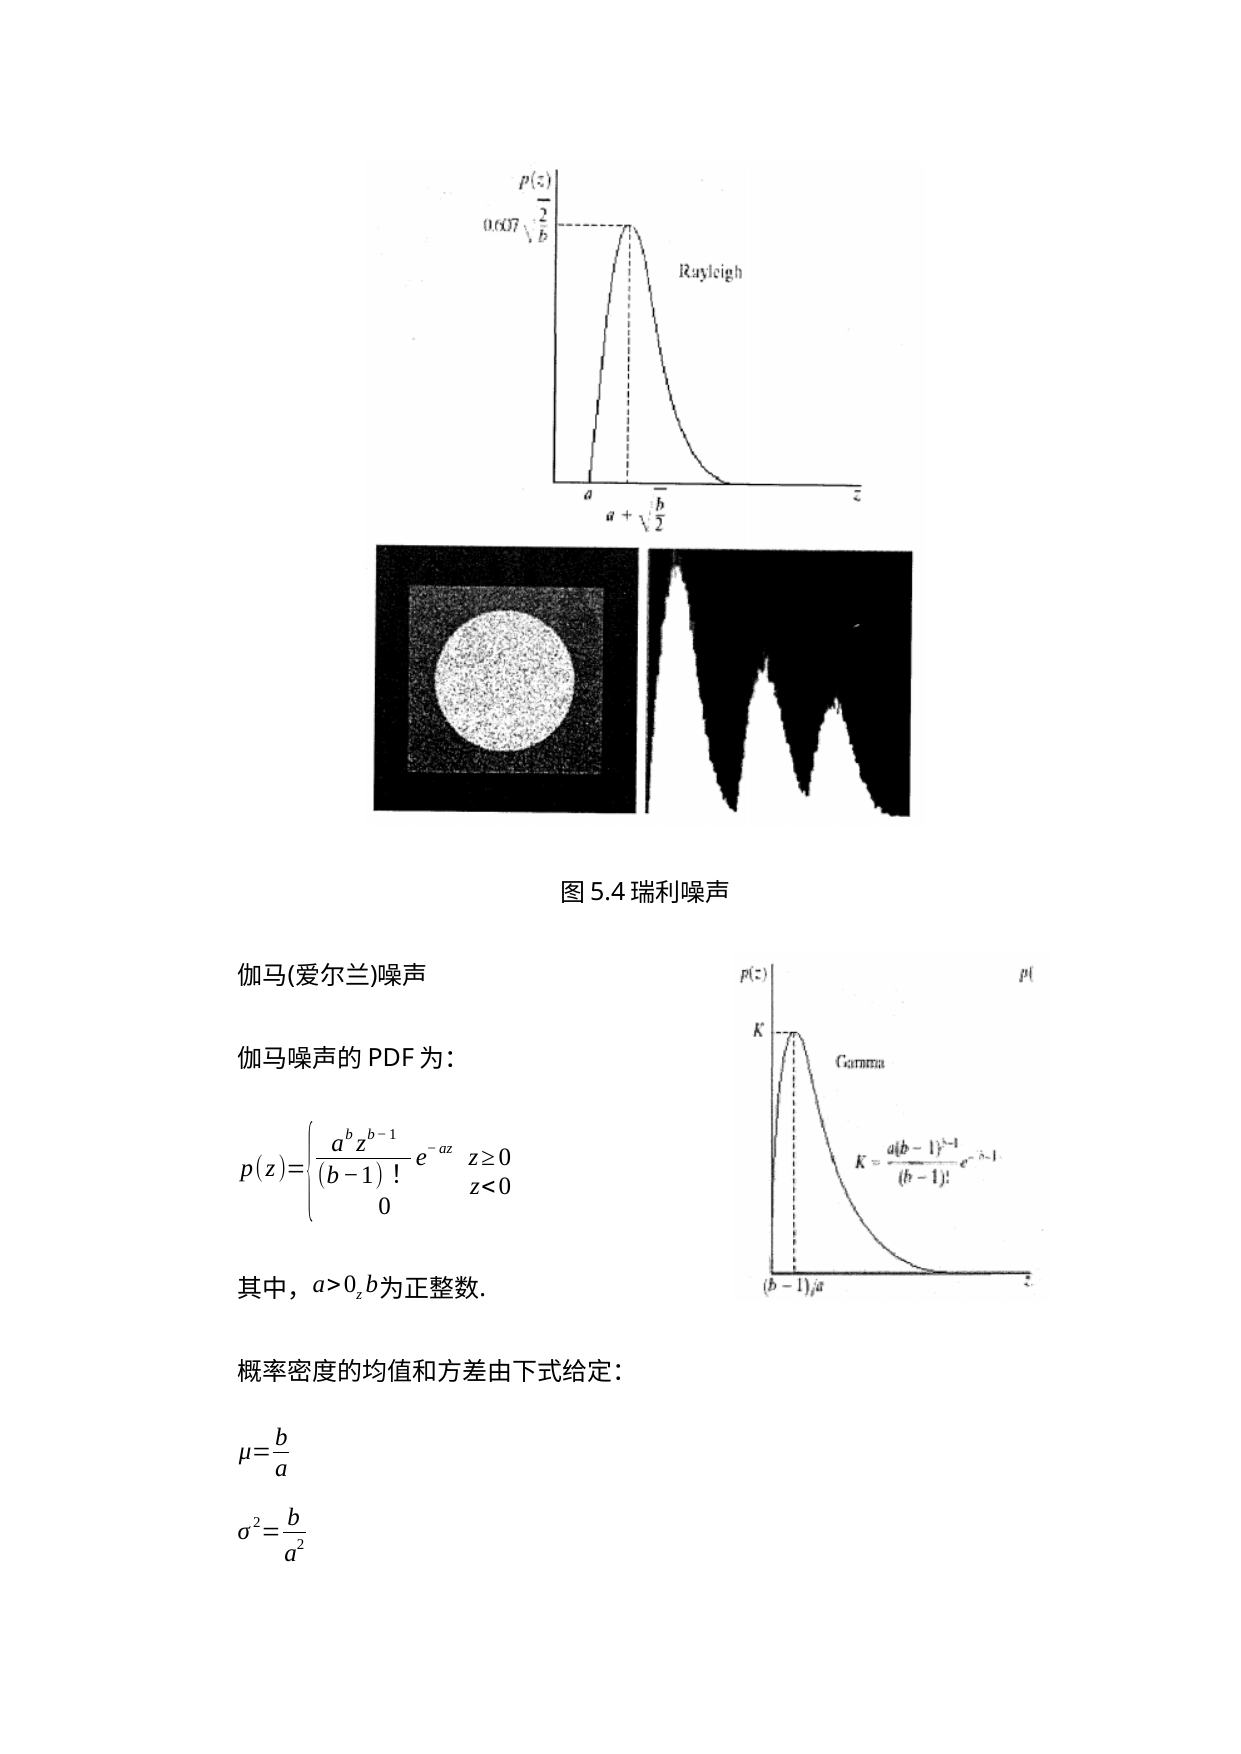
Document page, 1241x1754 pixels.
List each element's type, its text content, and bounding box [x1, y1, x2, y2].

picture [365, 162, 925, 827]
text 图5.4瑞利噪声 [187, 858, 1053, 923]
text 其中，为正整数. [187, 1254, 1053, 1319]
text 伽马噪声的PDF为： [187, 1024, 734, 1089]
picture [734, 952, 1053, 1301]
text 伽马(爱尔兰)噪声 [187, 941, 1053, 1006]
text 概率密度的均值和方差由下式给定： [187, 1337, 1053, 1402]
